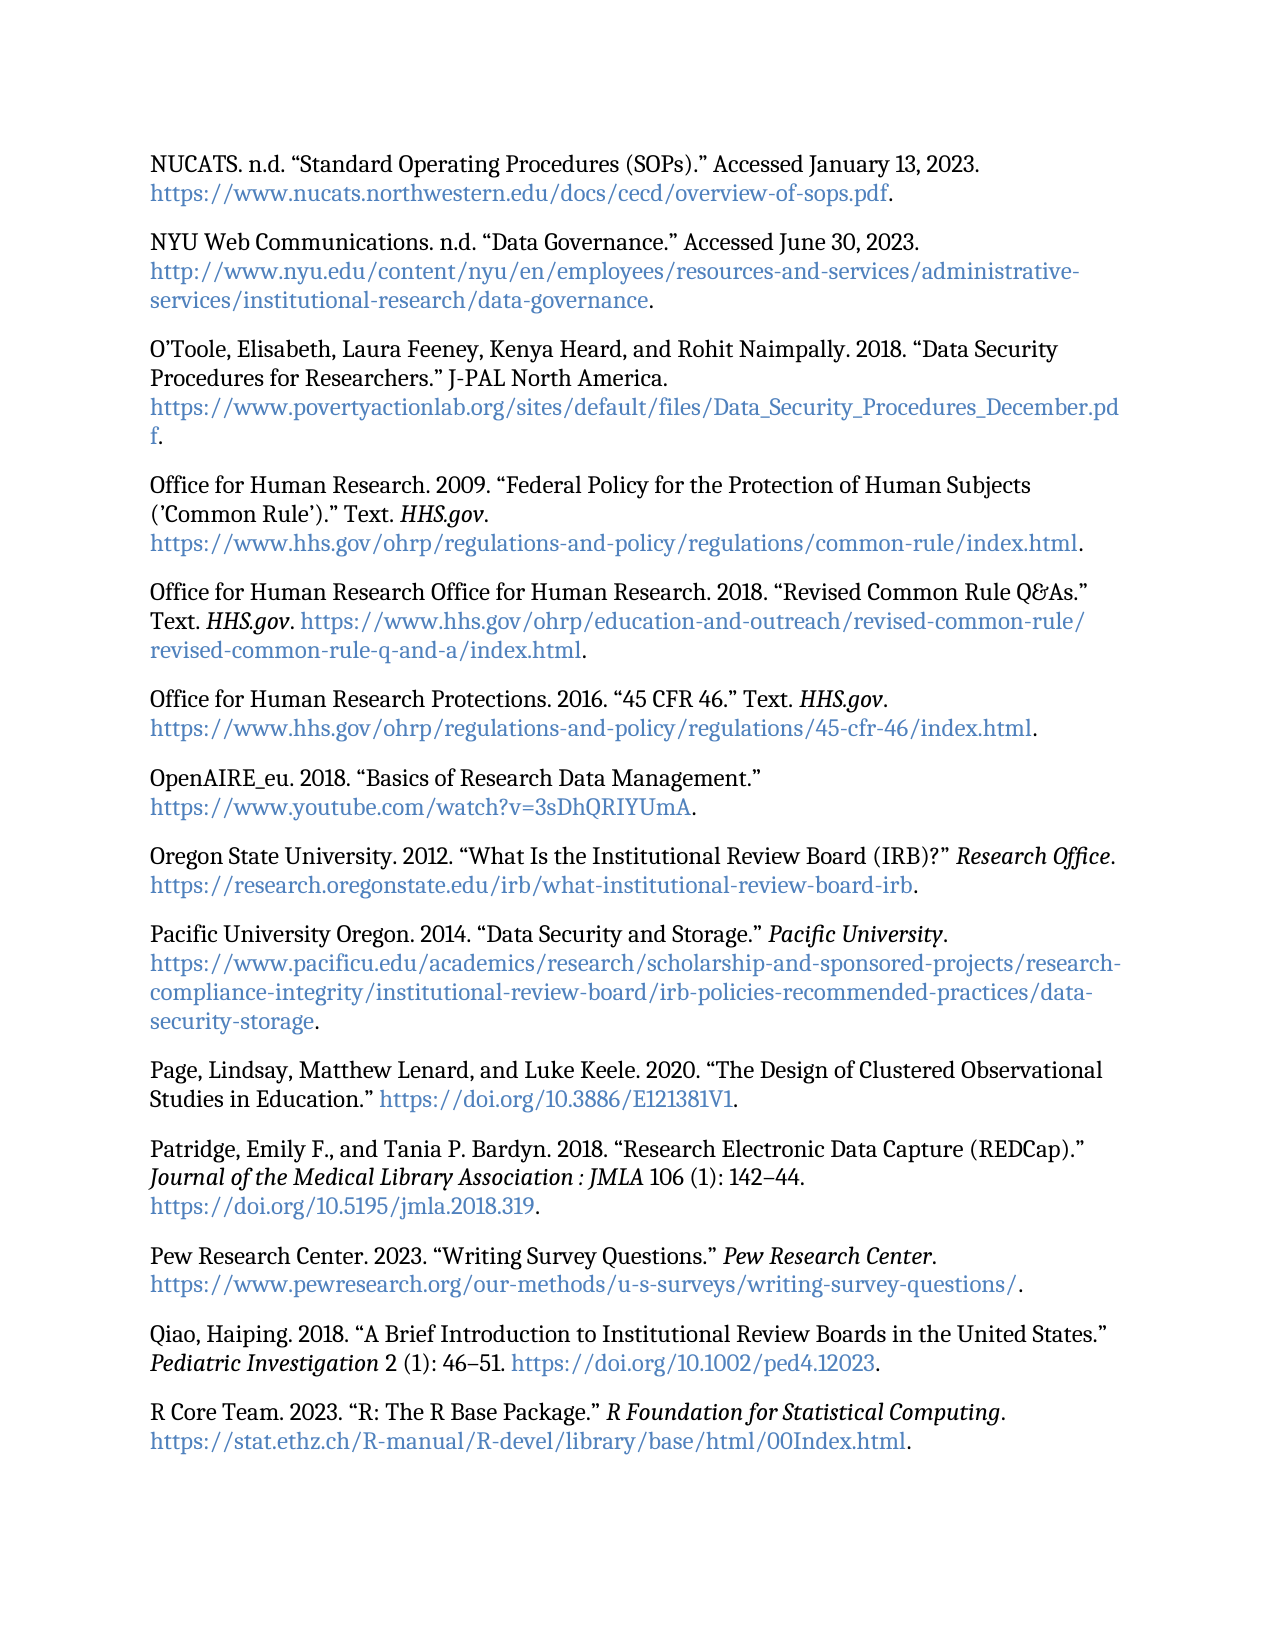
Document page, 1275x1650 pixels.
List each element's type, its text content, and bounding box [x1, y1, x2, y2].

text Patridge, Emily F., and Tania P. Bardyn. 2018. “Research Electronic Data Capture (REDCap).” Journal of the Medical Library Association : JMLA 106 (1): 142–44. https://doi.org/10.5195/jmla.2018.319. [150, 1134, 1125, 1221]
text Pacific University Oregon. 2014. “Data Security and Storage.” Pacific University. https://www.pacificu.edu/academics/research/scholarship-and-sponsored-projects/research-compliance-integrity/institutional-review-board/irb-policies-recommended-practices/data-security-storage. [150, 920, 1125, 1035]
text Office for Human Research Protections. 2016. “45 CFR 46.” Text. HHS.gov. https://www.hhs.gov/ohrp/regulations-and-policy/regulations/45-cfr-46/index.html. [150, 685, 1125, 743]
text Qiao, Haiping. 2018. “A Brief Introduction to Institutional Review Boards in the United States.” Pediatric Investigation 2 (1): 46–51. https://doi.org/10.1002/ped4.12023. [150, 1320, 1125, 1377]
text NUCATS. n.d. “Standard Operating Procedures (SOPs).” Accessed January 13, 2023. https://www.nucats.northwestern.edu/docs/cecd/overview-of-sops.pdf. [150, 150, 1125, 207]
text R Core Team. 2023. “R: The R Base Package.” R Foundation for Statistical Computing. https://stat.ethz.ch/R-manual/R-devel/library/base/html/00Index.html. [150, 1398, 1125, 1456]
text Office for Human Research. 2009. “Federal Policy for the Protection of Human Subjects (’Common Rule’).” Text. HHS.gov. https://www.hhs.gov/ohrp/regulations-and-policy/regulations/common-rule/index.html. [150, 471, 1125, 557]
text Page, Lindsay, Matthew Lenard, and Luke Keele. 2020. “The Design of Clustered Observational Studies in Education.” https://doi.org/10.3886/E121381V1. [150, 1056, 1125, 1114]
text O’Toole, Elisabeth, Laura Feeney, Kenya Heard, and Rohit Naimpally. 2018. “Data Security Procedures for Researchers.” J-PAL North America. https://www.povertyactionlab.org/sites/default/files/Data_Security_Procedures_December.pdf. [150, 335, 1125, 450]
text Office for Human Research Office for Human Research. 2018. “Revised Common Rule Q&As.” Text. HHS.gov. https://www.hhs.gov/ohrp/education-and-outreach/revised-common-rule/revised-common-rule-q-and-a/index.html. [150, 578, 1125, 664]
text NYU Web Communications. n.d. “Data Governance.” Accessed June 30, 2023. http://www.nyu.edu/content/nyu/en/employees/resources-and-services/administrative-services/institutional-research/data-governance. [150, 228, 1125, 314]
text Oregon State University. 2012. “What Is the Institutional Review Board (IRB)?” Research Office. https://research.oregonstate.edu/irb/what-institutional-review-board-irb. [150, 842, 1125, 899]
text Pew Research Center. 2023. “Writing Survey Questions.” Pew Research Center. https://www.pewresearch.org/our-methods/u-s-surveys/writing-survey-questions/. [150, 1242, 1125, 1299]
text OpenAIRE_eu. 2018. “Basics of Research Data Management.” https://www.youtube.com/watch?v=3sDhQRIYUmA. [150, 764, 1125, 821]
